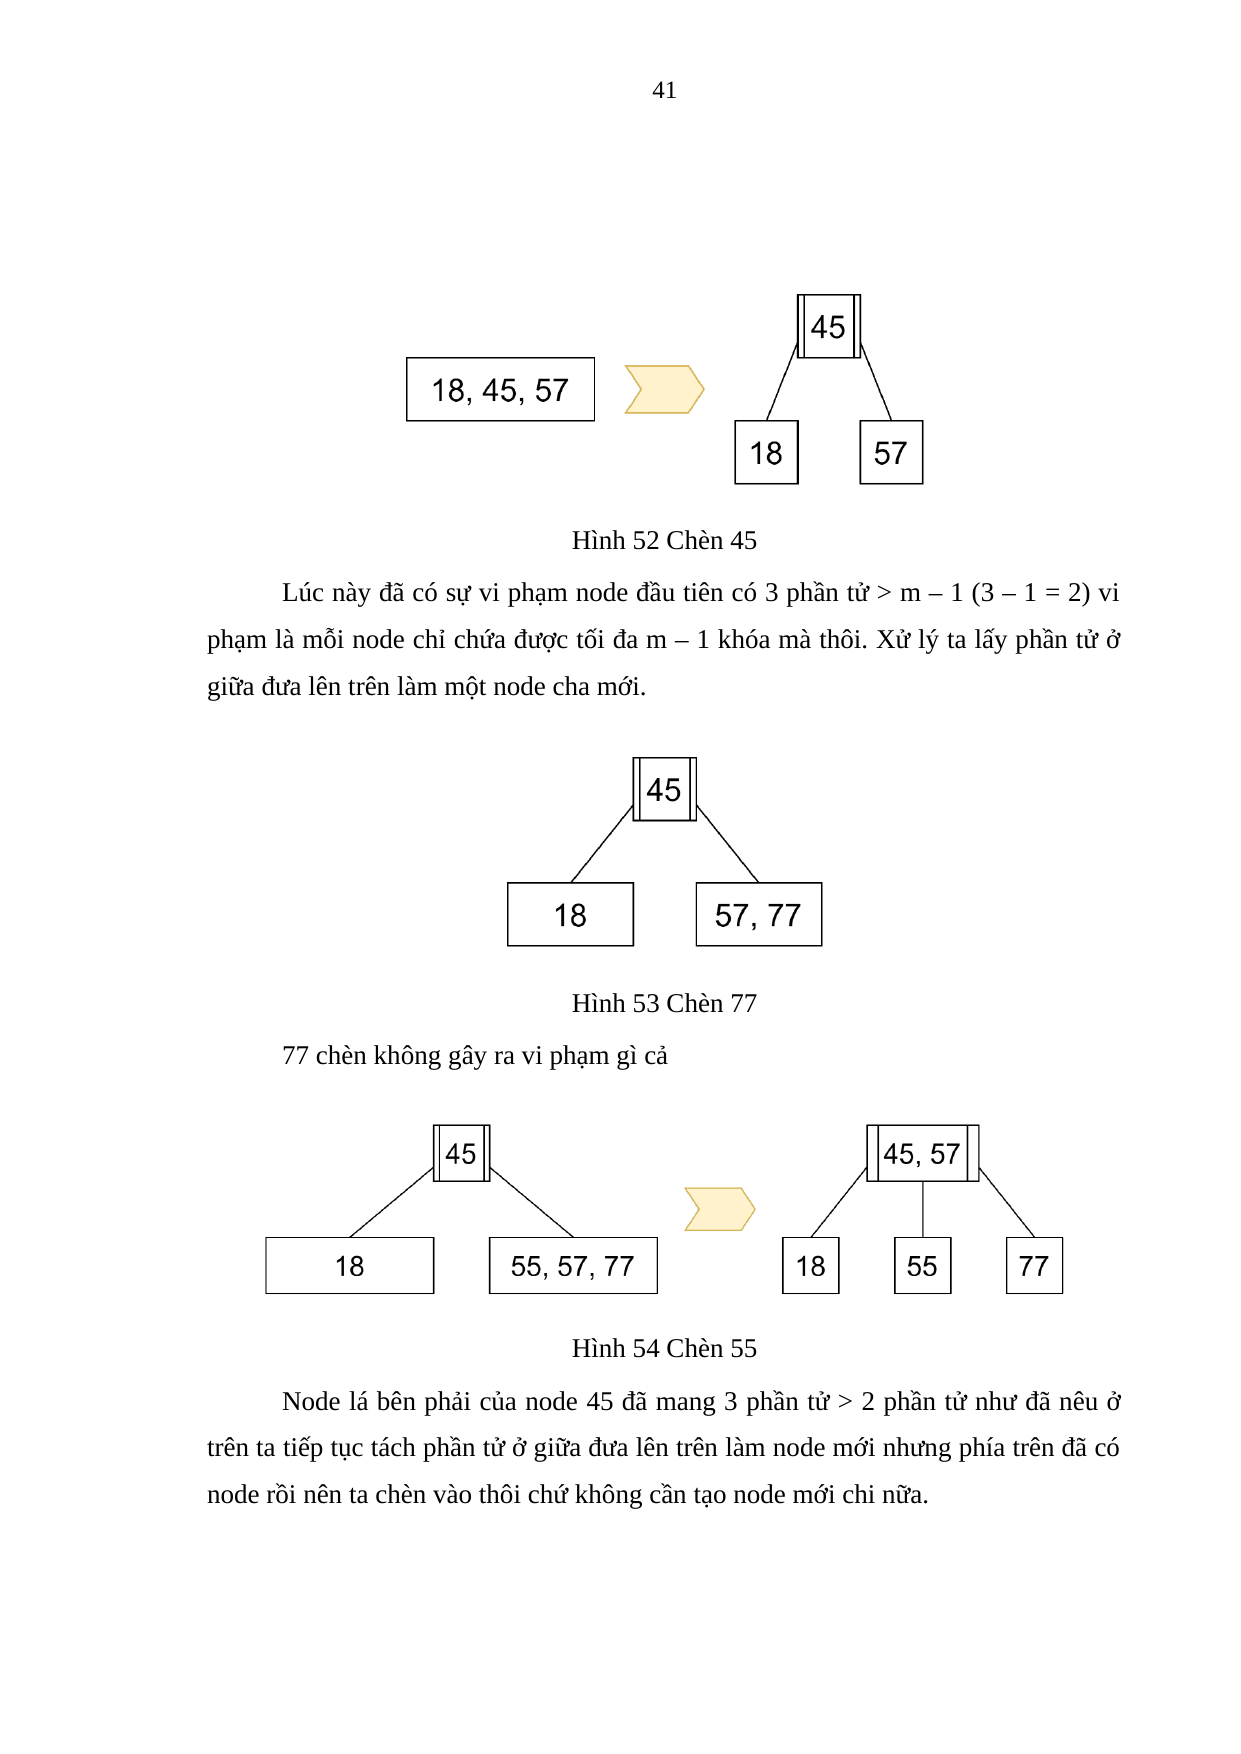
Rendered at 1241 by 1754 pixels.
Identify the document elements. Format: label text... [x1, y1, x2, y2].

picture [491, 741, 838, 962]
text Lúc này đã có sự vi phạm node đầu tiên có 3 phần tử > m – 1 (3 – 1 = 2) vi phạm là mỗi node chỉ chứa được tối đa m – 1 khóa mà thôi. Xử lý ta lấy phần tử ở giữa đưa lên trên làm một node cha mới. [207, 576, 1122, 701]
picture [390, 278, 939, 500]
text Hình 52 Chèn 45 [207, 524, 1122, 555]
picture [252, 1110, 1077, 1308]
text Hình 53 Chèn 77 [207, 987, 1122, 1018]
text Node lá bên phải của node 45 đã mang 3 phần tử > 2 phần tử như đã nêu ở trên ta tiếp tục tách phần tử ở giữa đưa lên trên làm node mới nhưng phía trên đã có node rồi nên ta chèn vào thôi chứ không cần tạo node mới chi nữa. [207, 1384, 1122, 1509]
text Hình 54 Chèn 55 [207, 1333, 1122, 1364]
text 77 chèn không gây ra vi phạm gì cả [207, 1039, 1122, 1070]
